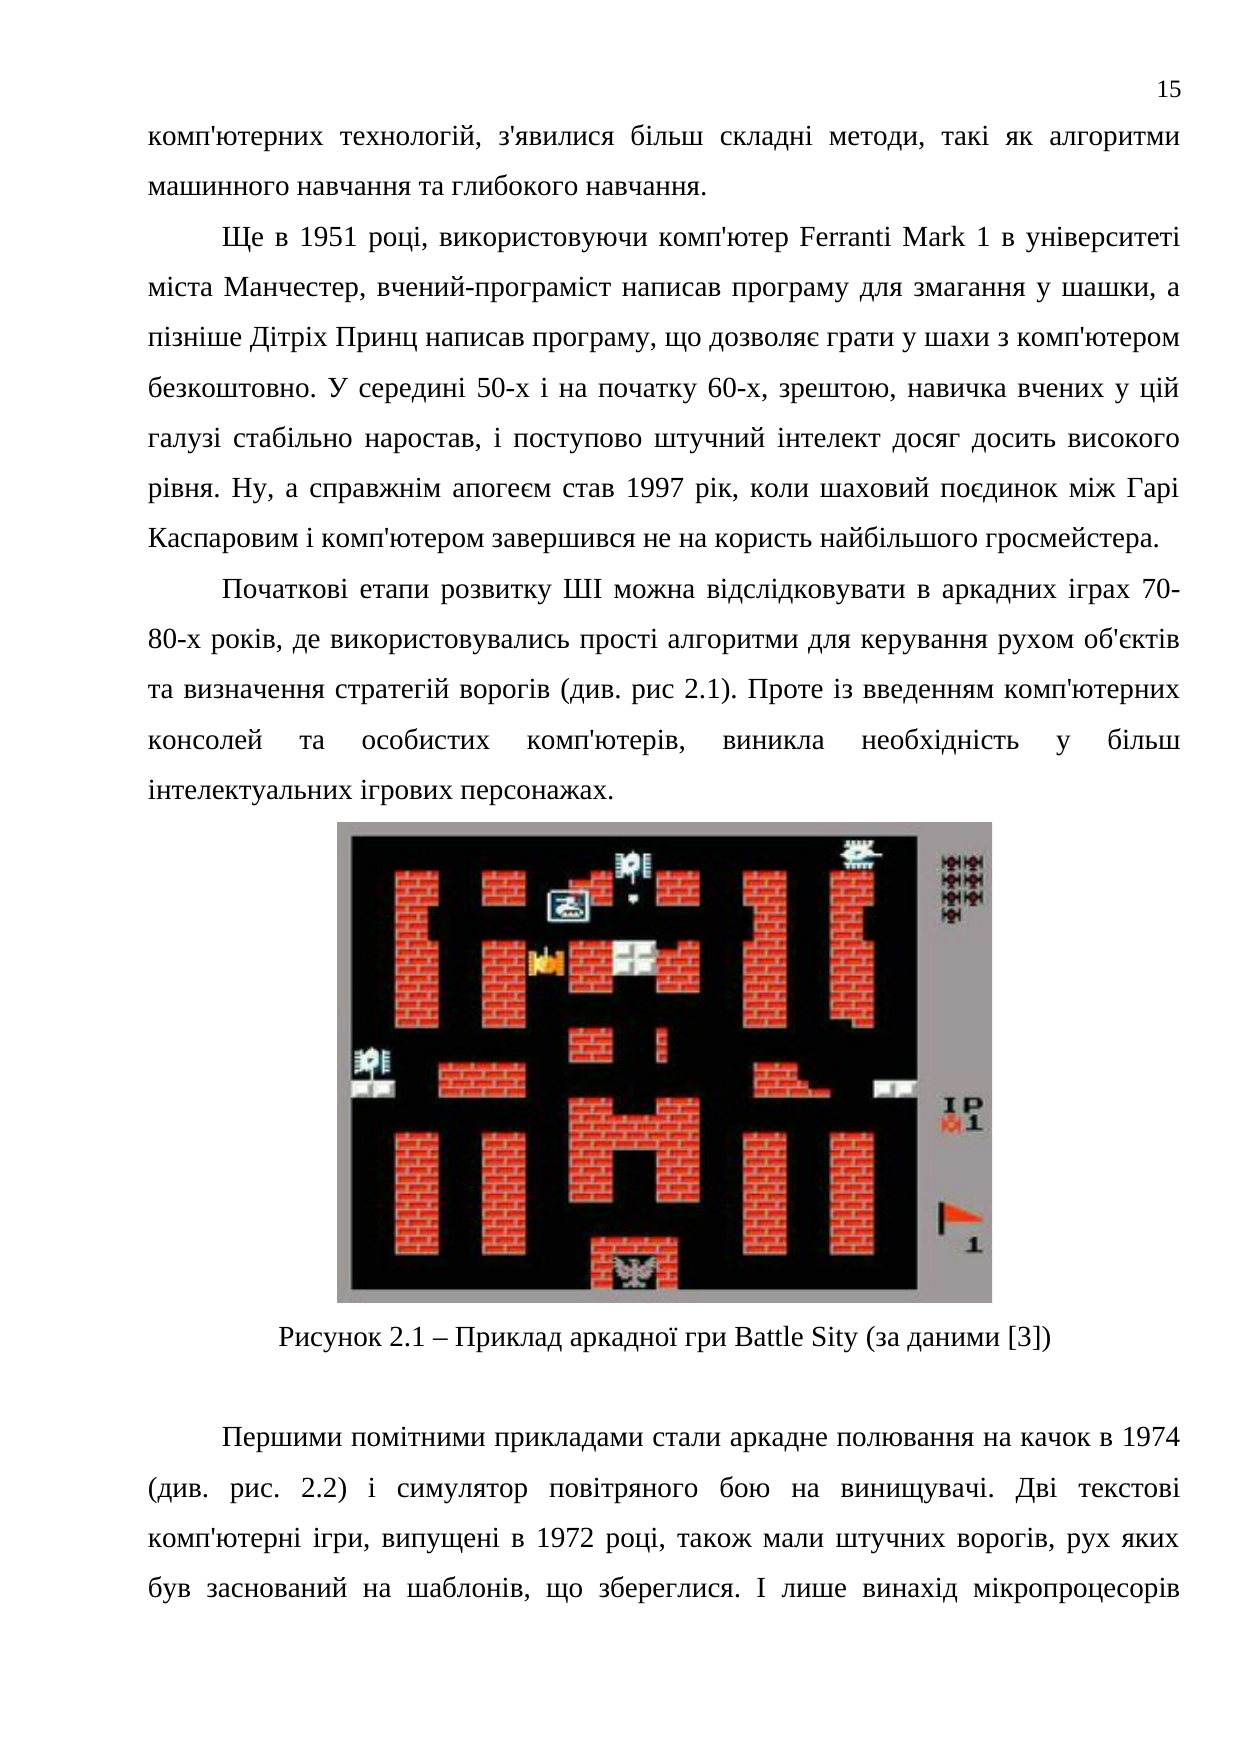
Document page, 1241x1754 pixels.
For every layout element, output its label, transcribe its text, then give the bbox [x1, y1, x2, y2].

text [148, 1419, 1181, 1604]
text Рисунок 2.1 – Приклад аркадної гри Battle Sity (за даними [3]) [148, 1319, 1181, 1352]
text Ще в 1951 році, використовуючи комп'ютер Ferranti Mark 1 в університеті міста Манчестер, вчений-програміст написав програму для змагання у шашки, а пізніше Дітріх Принц написав програму, що дозволяє грати у шахи з комп'ютером безкоштовно. У середині 50-х і на початку 60-х, зрештою, навичка вчених у цій галузі стабільно наростав, і поступово штучний інтелект досяг досить високого рівня. Ну, а справжнім апогеєм став 1997 рік, коли шаховий поєдинок між Гарі Каспаровим і комп'ютером завершився не на користь найбільшого гросмейстера. [148, 219, 1181, 554]
text Початкові етапи розвитку ШІ можна відслідковувати в аркадних іграх 70-80-х років, де використовувались прості алгоритми для керування рухом об'єктів та визначення стратегій ворогів (див. рис 2.1). Проте із введенням комп'ютерних консолей та особистих комп'ютерів, виникла необхідність у більш інтелектуальних ігрових персонажах. [148, 571, 1181, 806]
picture [337, 822, 993, 1303]
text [148, 118, 1181, 202]
